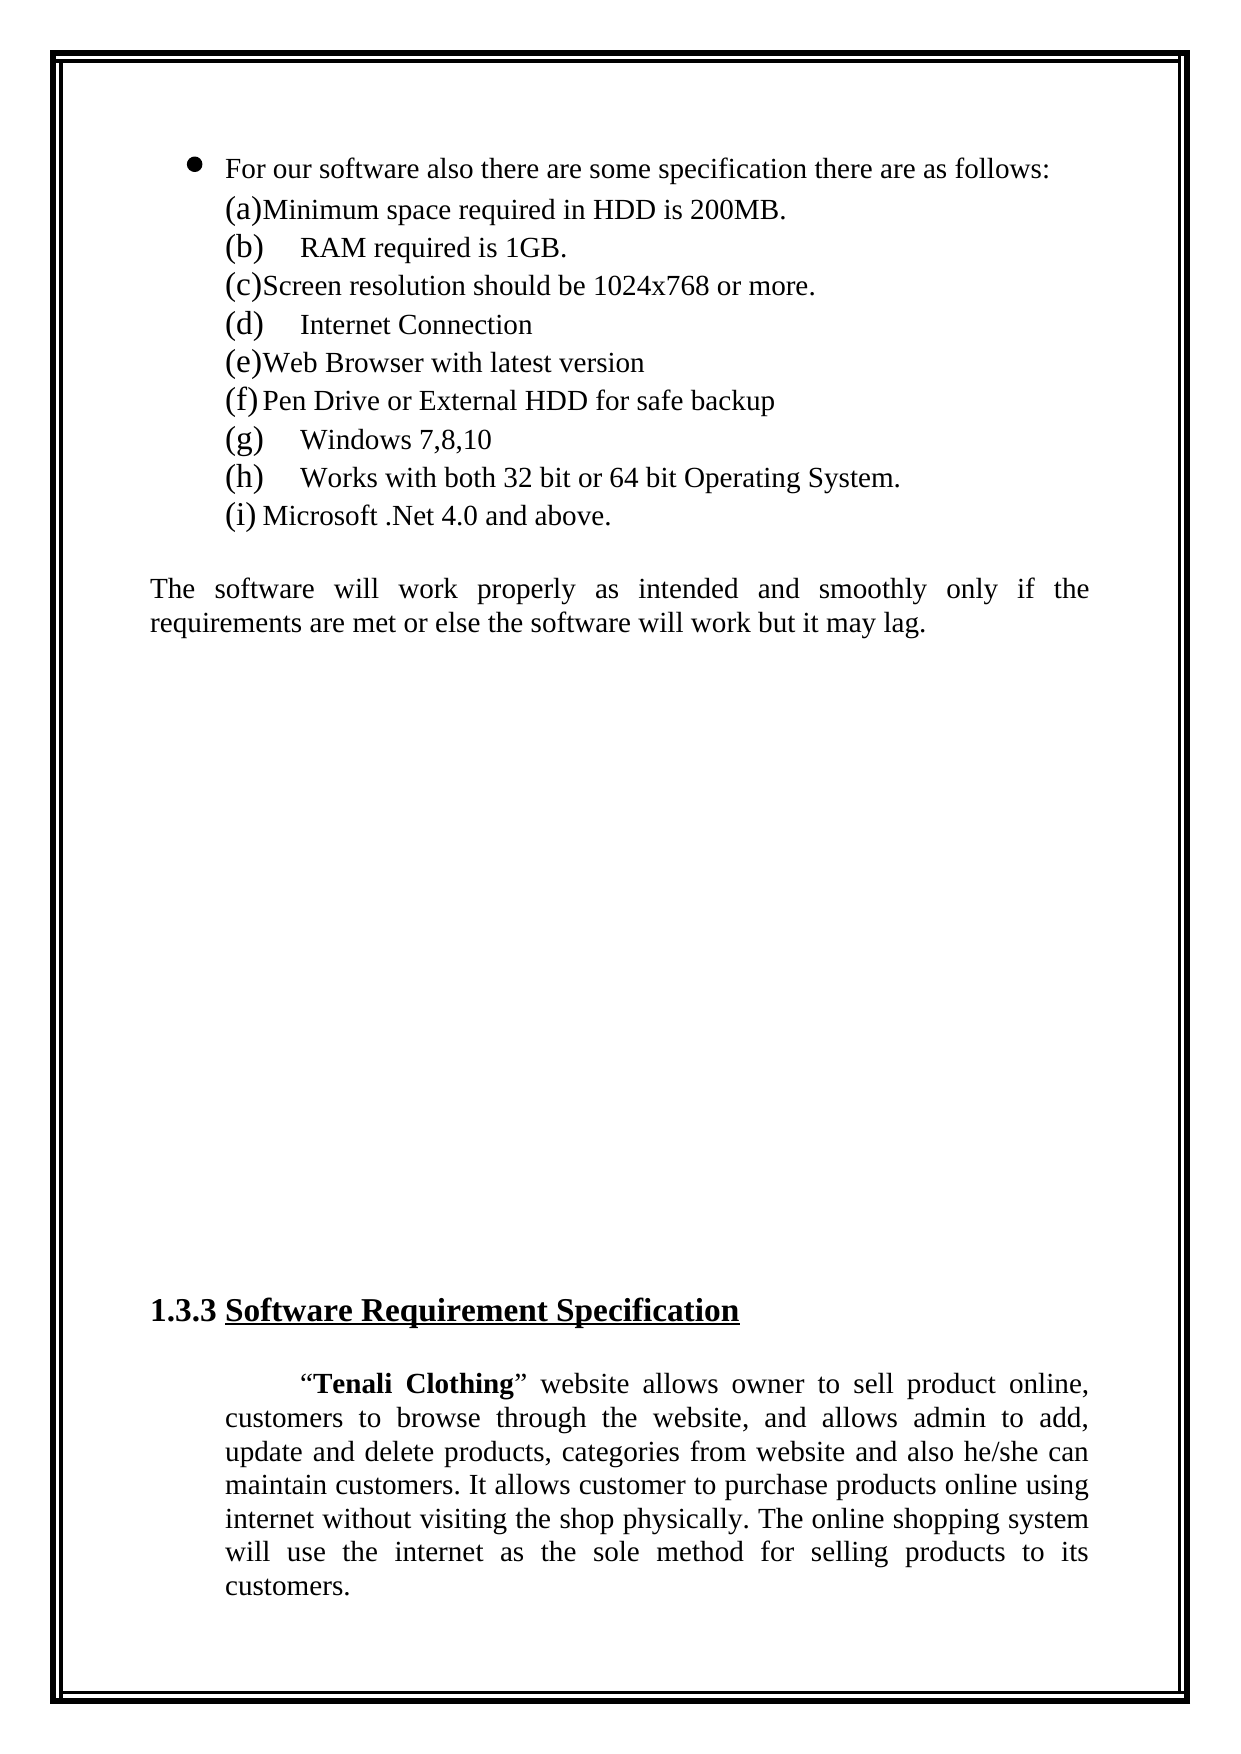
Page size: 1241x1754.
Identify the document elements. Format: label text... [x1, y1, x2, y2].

list Pen Drive or External HDD for safe backup [225, 379, 1090, 418]
list Windows 7,8,10 [225, 418, 1090, 456]
list For our software also there are some specification there are as follows: [187, 150, 1090, 188]
list Software Requirement Specification [150, 1290, 1090, 1328]
list Works with both 32 bit or 64 bit Operating System. [225, 456, 1090, 494]
list Internet Connection [225, 303, 1090, 341]
text The software will work properly as intended and smoothly only if the requirements are met or else the software will work but it may lag. [150, 571, 1090, 638]
list RAM required is 1GB. [225, 226, 1090, 264]
list Screen resolution should be 1024x768 or more. [225, 264, 1090, 303]
list Microsoft .Net 4.0 and above. [225, 494, 1090, 533]
list Web Browser with latest version [225, 341, 1090, 379]
list Minimum space required in HDD is 200MB. [225, 188, 1090, 226]
text “Tenali Clothing” website allows owner to sell product online, customers to browse through the website, and allows admin to add, update and delete products, categories from website and also he/she can maintain customers. It allows customer to purchase products online using internet without visiting the shop physically. The online shopping system will use the internet as the sole method for selling products to its customers. [225, 1367, 1090, 1601]
